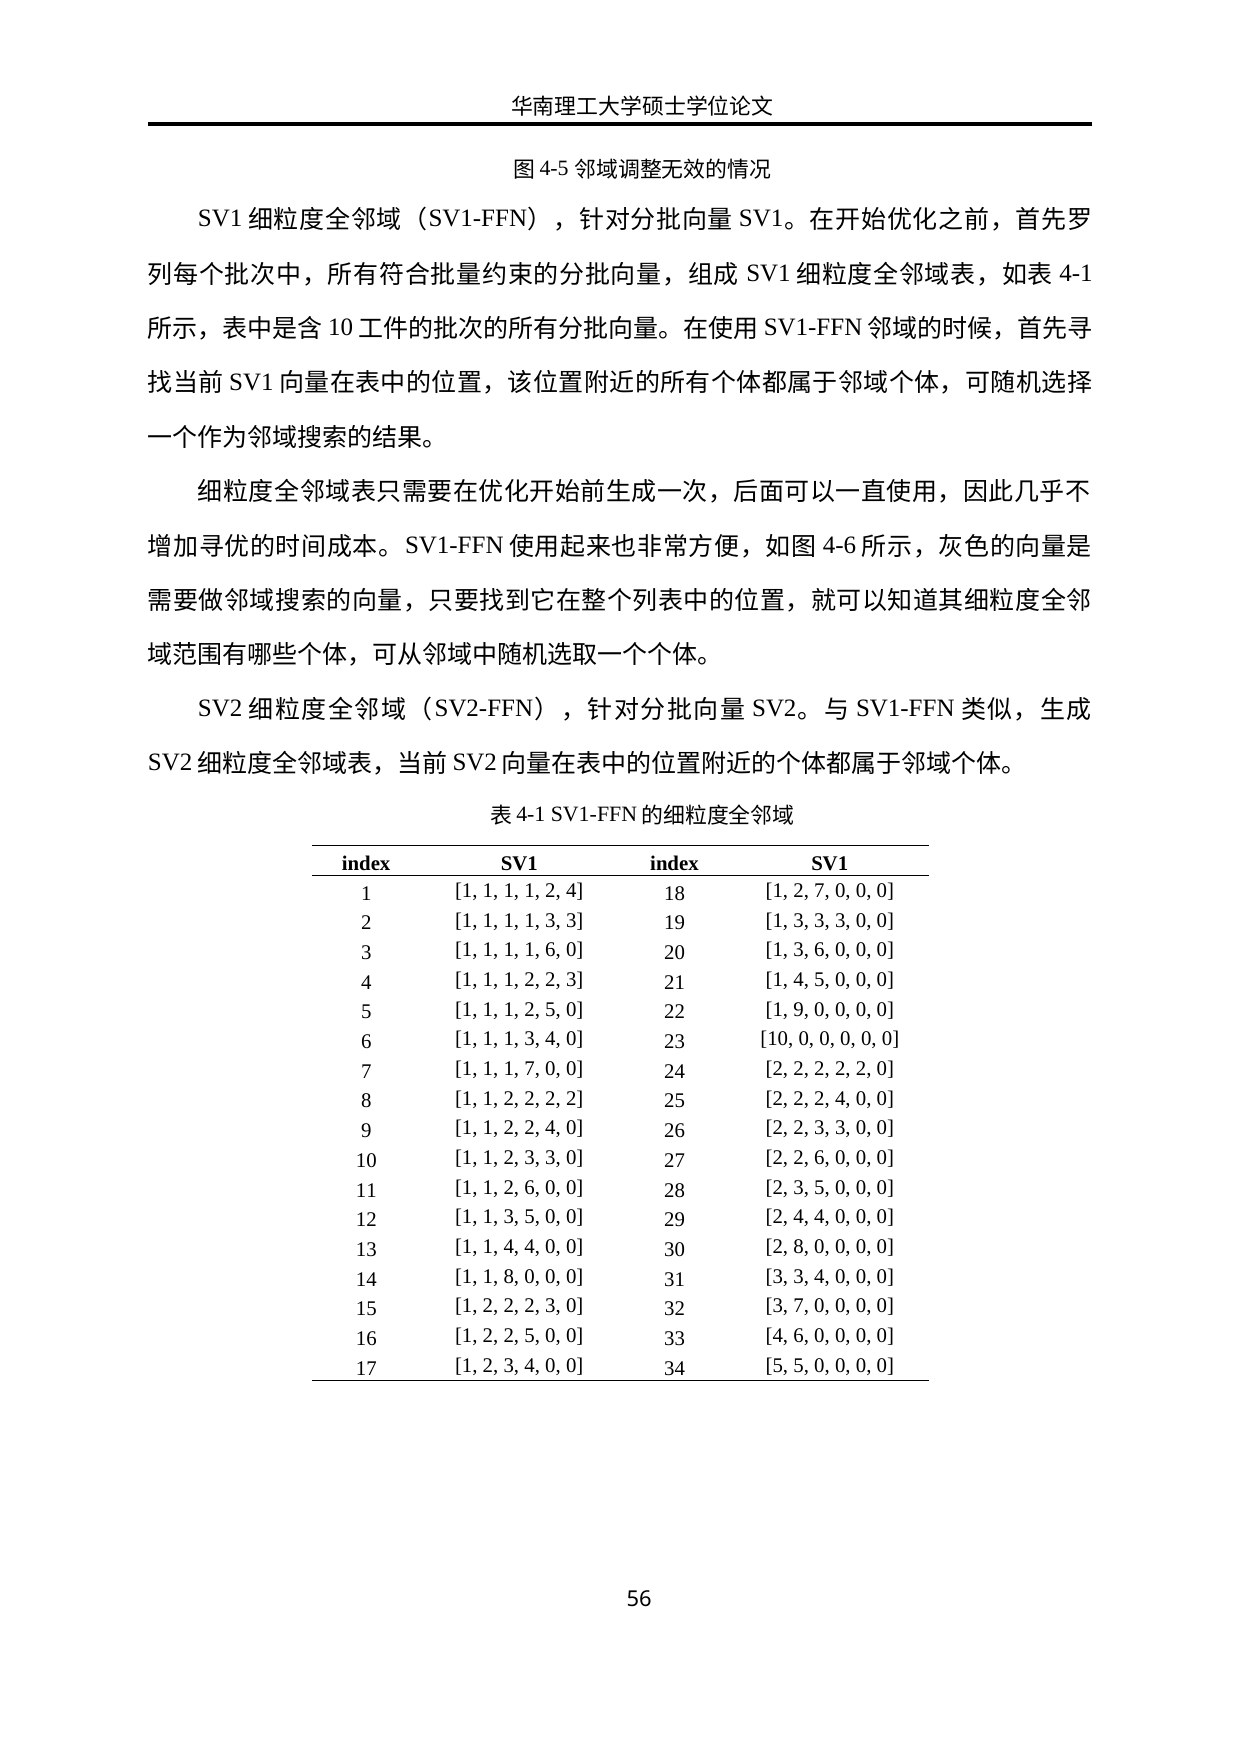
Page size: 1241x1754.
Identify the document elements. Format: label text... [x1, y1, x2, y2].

table_cell [3, 7, 0, 0, 0, 0] [731, 1291, 928, 1320]
text 细粒度全邻域表只需要在优化开始前生成一次，后面可以一直使用，因此几乎不增加寻优的时间成本。SV1-FFN使用起来也非常方便，如图4-6所示，灰色的向量是需要做邻域搜索的向量，只要找到它在整个列表中的位置，就可以知道其细粒度全邻域范围有哪些个体，可从邻域中随机选取一个个体。 [148, 472, 1092, 671]
table_cell 16 [312, 1320, 420, 1350]
table_cell [1, 1, 1, 1, 2, 4] [420, 876, 618, 905]
table_cell 17 [312, 1350, 420, 1380]
table_cell 24 [618, 1053, 731, 1083]
table_cell 10 [312, 1142, 420, 1172]
table_cell [1, 1, 3, 5, 0, 0] [420, 1202, 618, 1231]
table_cell [1, 1, 2, 6, 0, 0] [420, 1172, 618, 1202]
table_cell 30 [618, 1231, 731, 1261]
table_cell 9 [312, 1113, 420, 1142]
table_cell 6 [312, 1024, 420, 1053]
table_cell [4, 6, 0, 0, 0, 0] [731, 1320, 928, 1350]
table_cell 19 [618, 905, 731, 934]
table_cell [2, 8, 0, 0, 0, 0] [731, 1231, 928, 1261]
table_cell [1, 1, 2, 2, 2, 2] [420, 1083, 618, 1112]
table_cell [5, 5, 0, 0, 0, 0] [731, 1350, 928, 1380]
table_cell [1, 1, 1, 1, 6, 0] [420, 934, 618, 964]
table_cell [2, 2, 2, 2, 2, 0] [731, 1053, 928, 1083]
table_cell [2, 2, 2, 4, 0, 0] [731, 1083, 928, 1112]
table_cell [3, 3, 4, 0, 0, 0] [731, 1261, 928, 1291]
table_cell [1, 1, 1, 7, 0, 0] [420, 1053, 618, 1083]
table_cell [1, 3, 6, 0, 0, 0] [731, 934, 928, 964]
table_cell 5 [312, 994, 420, 1023]
table_cell [1, 2, 2, 5, 0, 0] [420, 1320, 618, 1350]
table_cell [1, 1, 1, 3, 4, 0] [420, 1024, 618, 1053]
table_cell [1, 1, 1, 2, 2, 3] [420, 964, 618, 994]
table_cell [1, 1, 1, 1, 3, 3] [420, 905, 618, 934]
table_cell [1, 1, 4, 4, 0, 0] [420, 1231, 618, 1261]
table_cell 34 [618, 1350, 731, 1380]
table_header index [618, 846, 731, 875]
table_cell 14 [312, 1261, 420, 1291]
table_cell 22 [618, 994, 731, 1023]
text SV2细粒度全邻域（SV2-FFN），针对分批向量SV2。与SV1-FFN类似，生成SV2细粒度全邻域表，当前SV2向量在表中的位置附近的个体都属于邻域个体。 [148, 689, 1092, 780]
table_header index [312, 846, 420, 875]
text 表4-1 SV1-FFN的细粒度全邻域 [148, 798, 1092, 829]
table_cell [1, 1, 1, 2, 5, 0] [420, 994, 618, 1023]
table_cell [1, 4, 5, 0, 0, 0] [731, 964, 928, 994]
table_header SV1 [731, 846, 928, 875]
table_cell 25 [618, 1083, 731, 1112]
table_cell [2, 4, 4, 0, 0, 0] [731, 1202, 928, 1231]
table_cell [2, 2, 3, 3, 0, 0] [731, 1113, 928, 1142]
table_cell [1, 3, 3, 3, 0, 0] [731, 905, 928, 934]
table_cell 28 [618, 1172, 731, 1202]
table_cell 11 [312, 1172, 420, 1202]
table_cell 21 [618, 964, 731, 994]
table_cell [10, 0, 0, 0, 0, 0] [731, 1024, 928, 1053]
table_cell 29 [618, 1202, 731, 1231]
table_cell 8 [312, 1083, 420, 1112]
table_cell 12 [312, 1202, 420, 1231]
table_cell [1, 2, 2, 2, 3, 0] [420, 1291, 618, 1320]
table_cell [2, 2, 6, 0, 0, 0] [731, 1142, 928, 1172]
table_cell [1, 1, 2, 3, 3, 0] [420, 1142, 618, 1172]
table_cell [2, 3, 5, 0, 0, 0] [731, 1172, 928, 1202]
table_cell 4 [312, 964, 420, 994]
text SV1细粒度全邻域（SV1-FFN），针对分批向量SV1。在开始优化之前，首先罗列每个批次中，所有符合批量约束的分批向量，组成SV1细粒度全邻域表，如表4-1所示，表中是含10工件的批次的所有分批向量。在使用SV1-FFN邻域的时候，首先寻找当前SV1向量在表中的位置，该位置附近的所有个体都属于邻域个体，可随机选择一个作为邻域搜索的结果。 [148, 200, 1092, 453]
table_cell 3 [312, 934, 420, 964]
table_cell 18 [618, 876, 731, 905]
table_cell [1, 2, 7, 0, 0, 0] [731, 876, 928, 905]
table_cell [1, 9, 0, 0, 0, 0] [731, 994, 928, 1023]
table_cell [1, 1, 8, 0, 0, 0] [420, 1261, 618, 1291]
table_cell 26 [618, 1113, 731, 1142]
table_header SV1 [420, 846, 618, 875]
text 图4-5 邻域调整无效的情况 [148, 152, 1092, 184]
table_cell [1, 2, 3, 4, 0, 0] [420, 1350, 618, 1380]
table_cell 13 [312, 1231, 420, 1261]
table_cell 27 [618, 1142, 731, 1172]
table_cell 7 [312, 1053, 420, 1083]
table_cell 23 [618, 1024, 731, 1053]
table_cell 20 [618, 934, 731, 964]
table_cell 32 [618, 1291, 731, 1320]
table_cell [1, 1, 2, 2, 4, 0] [420, 1113, 618, 1142]
table_cell 1 [312, 876, 420, 905]
table_cell 31 [618, 1261, 731, 1291]
table_cell 15 [312, 1291, 420, 1320]
table_cell 33 [618, 1320, 731, 1350]
table_cell 2 [312, 905, 420, 934]
